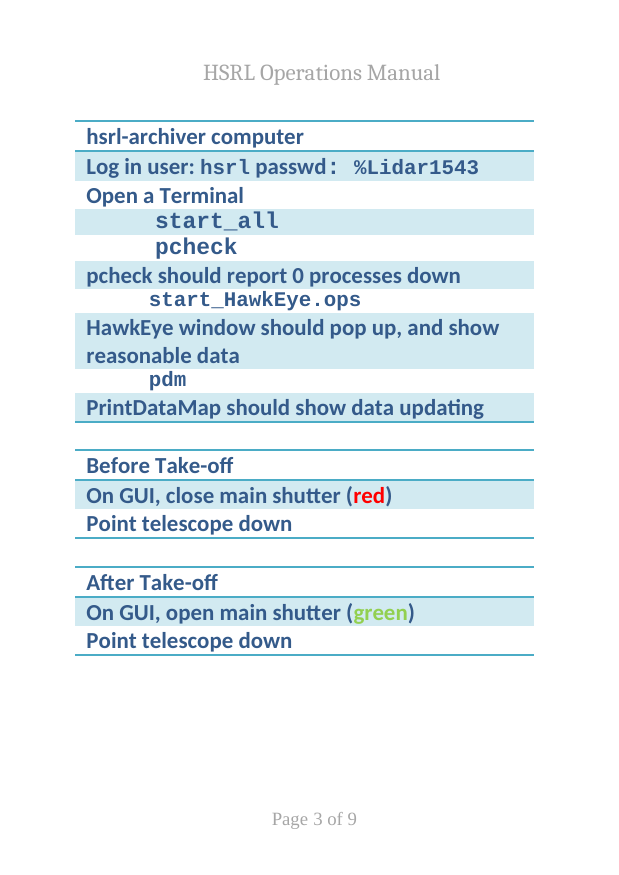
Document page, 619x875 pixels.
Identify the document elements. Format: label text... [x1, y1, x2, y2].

table_header Before Take-off [75, 451, 534, 479]
table_cell On GUI, close main shutter (red) [75, 481, 534, 509]
table_cell start_HawkEye.ops [75, 289, 534, 313]
table_cell PrintDataMap should show data updating [75, 393, 534, 421]
table_cell Log in user: hsrl passwd: %Lidar1543 [75, 152, 534, 181]
table_cell Point telescope down [75, 509, 534, 537]
table_cell Open a Terminal [75, 181, 534, 209]
table_cell On GUI, open main shutter (green) [75, 598, 534, 626]
table_cell HawkEye window should pop up, and show reasonable data [75, 313, 534, 369]
table_cell pcheck should report 0 processes down [75, 261, 534, 289]
table_cell Point telescope down [75, 626, 534, 654]
table_header hsrl-archiver computer [75, 122, 534, 150]
table_cell pcheck [75, 235, 534, 261]
table_cell pdm [75, 369, 534, 393]
table_cell start_all [75, 209, 534, 235]
table_header After Take-off [75, 568, 534, 596]
